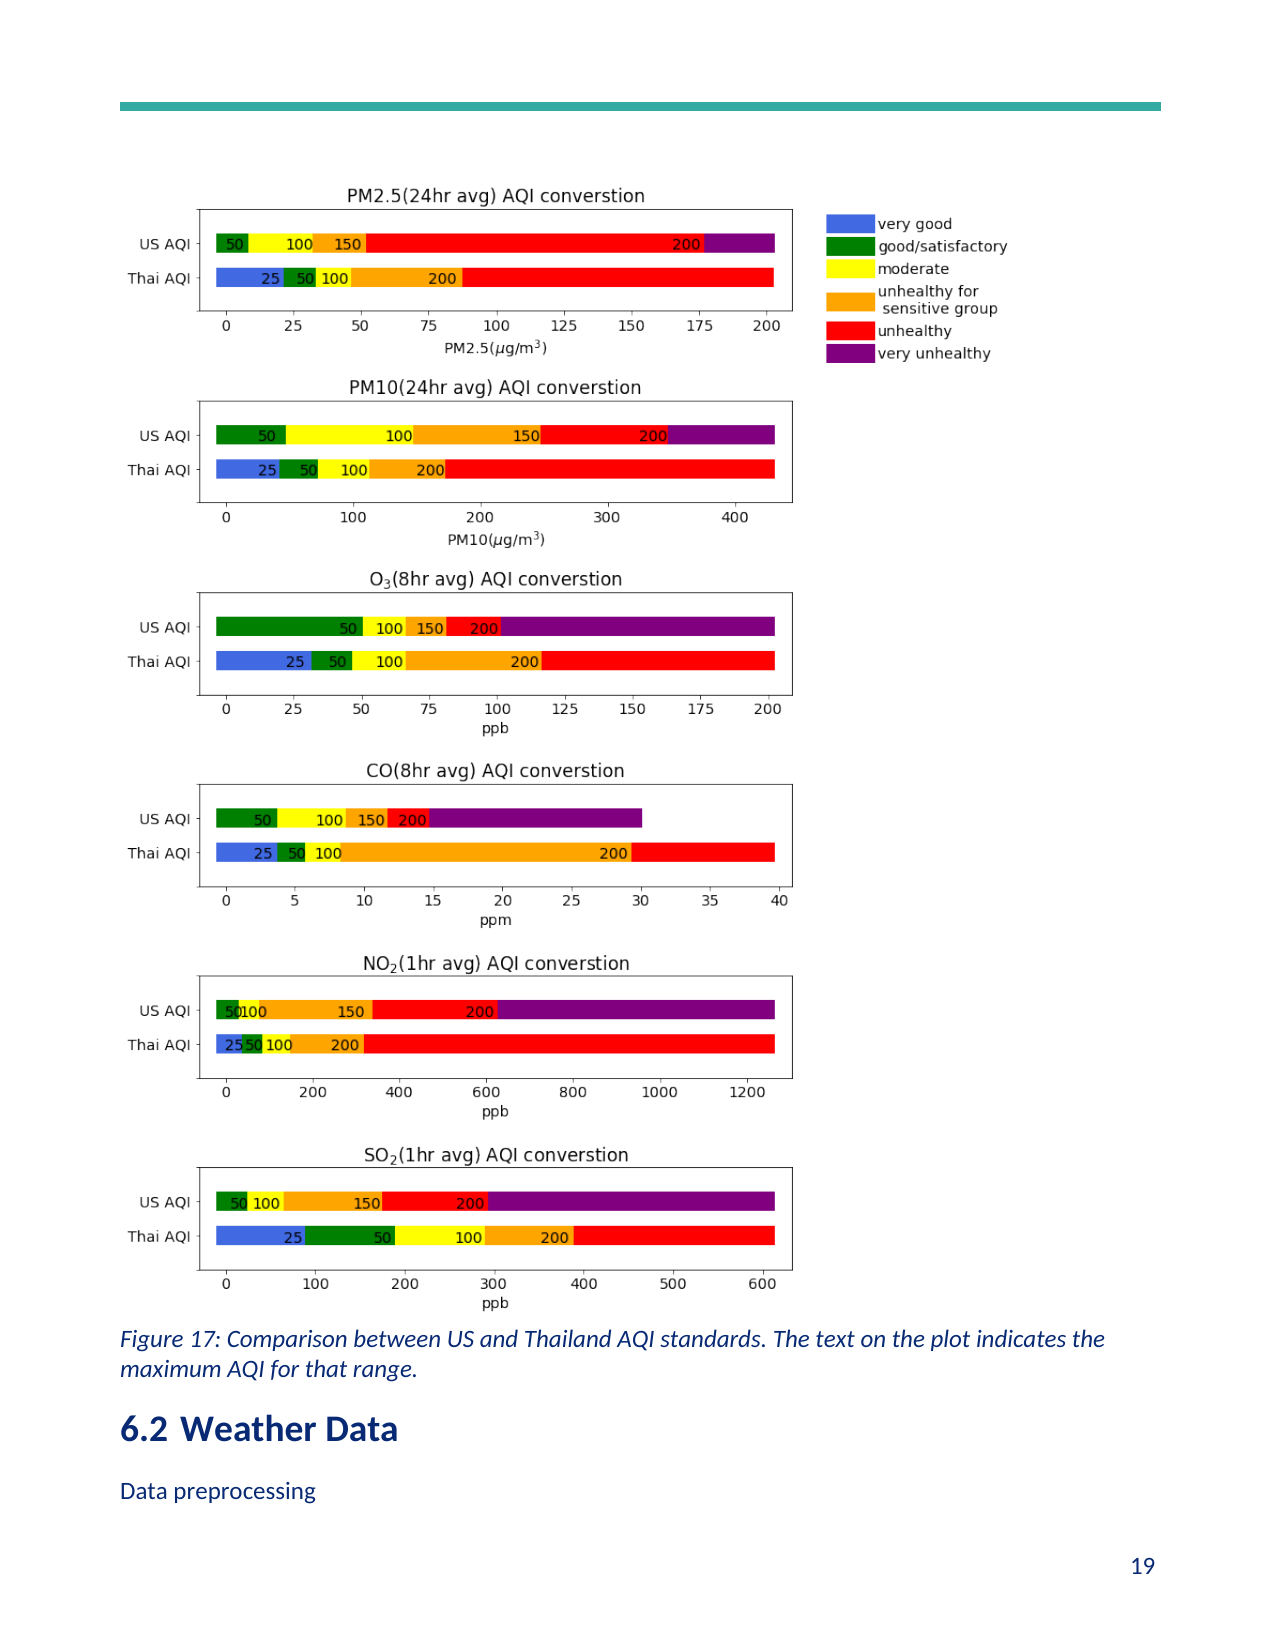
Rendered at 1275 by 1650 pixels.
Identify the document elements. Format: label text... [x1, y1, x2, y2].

text Figure 17: Comparison between US and Thailand AQI standards. The text on the plot indicates the maximum AQI for that range. [120, 1323, 1155, 1384]
picture [120, 181, 1021, 1319]
subtitle Weather Data [120, 1405, 1155, 1451]
text Data preprocessing [120, 1476, 1155, 1506]
